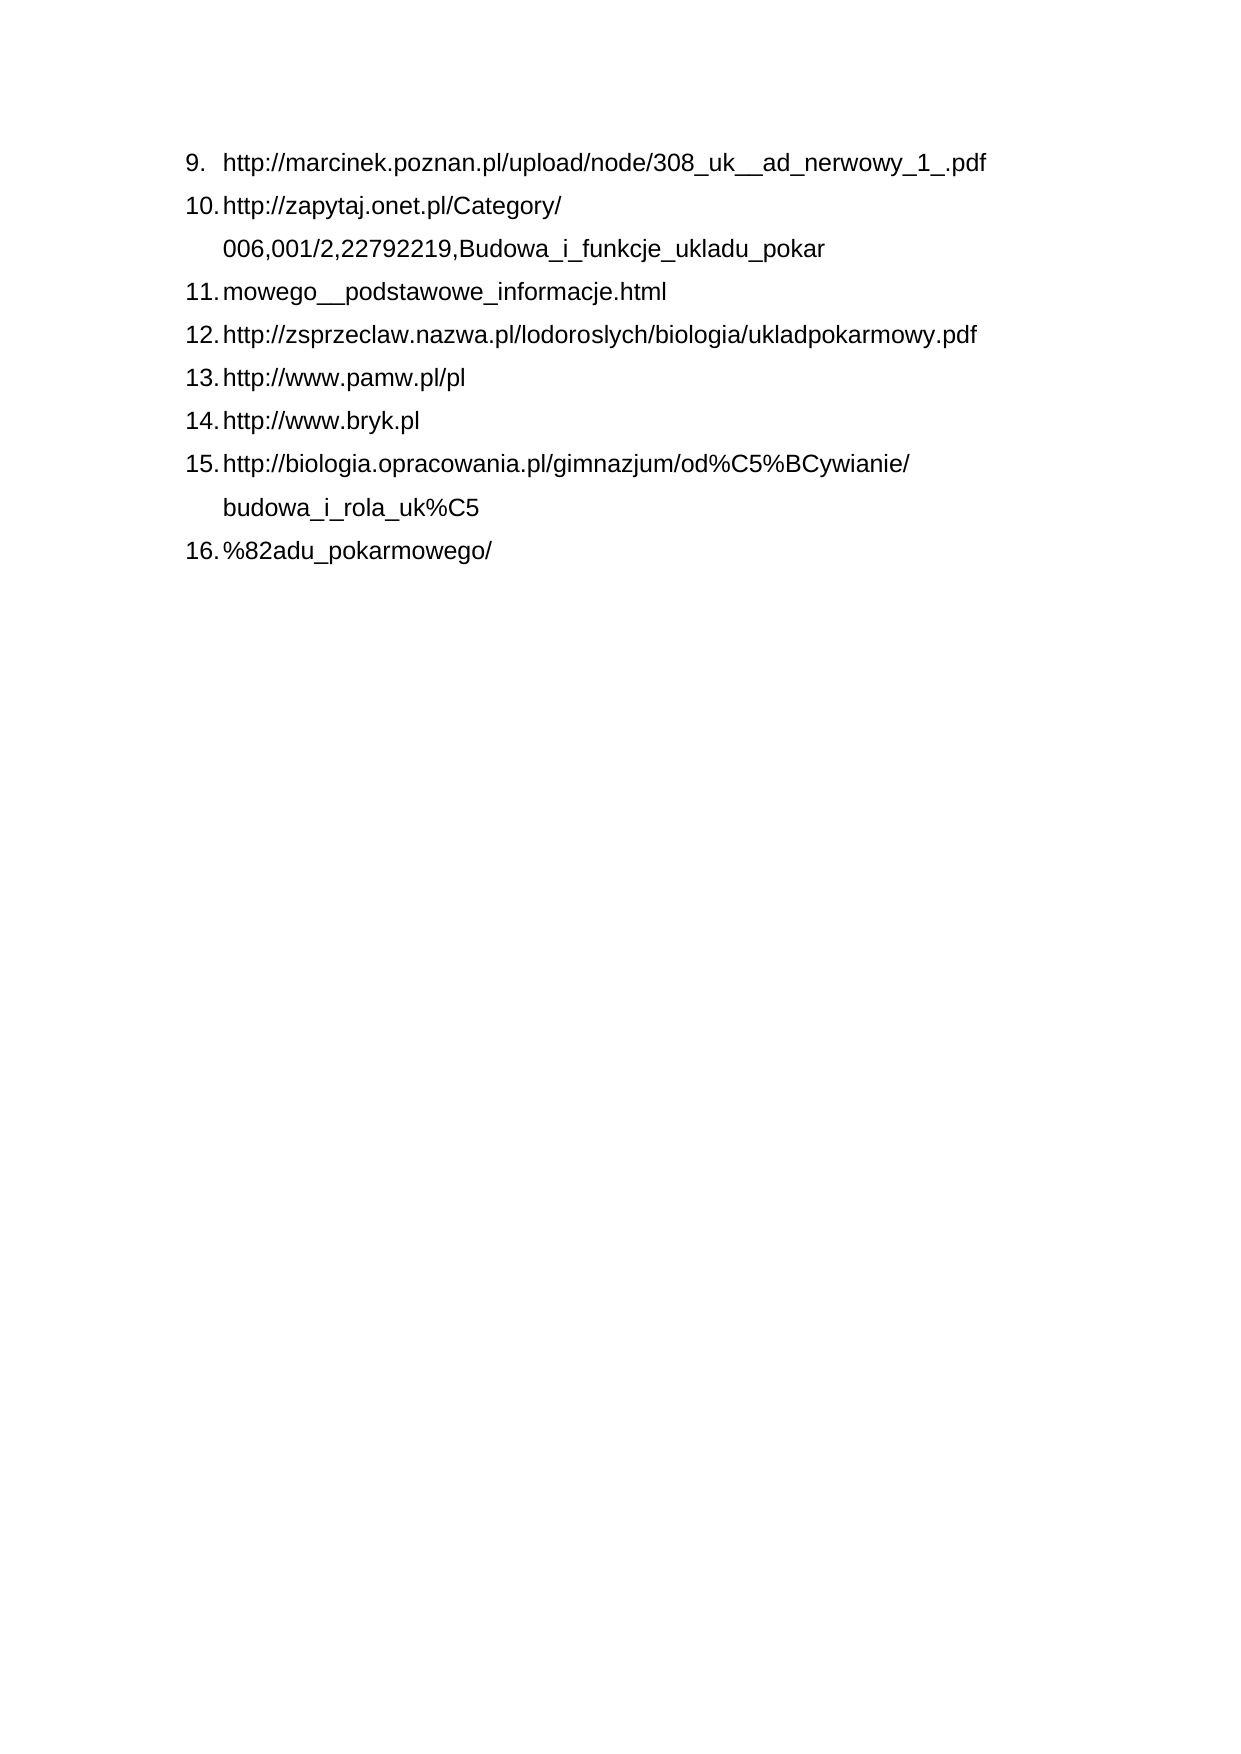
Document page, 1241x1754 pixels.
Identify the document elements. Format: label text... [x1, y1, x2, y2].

list http://biologia.opracowania.pl/gimnazjum/od%C5%BCywianie/budowa_i_rola_uk%C5 [185, 449, 1093, 521]
list http://www.pamw.pl/pl [185, 363, 1093, 392]
list mowego__podstawowe_informacje.html [185, 277, 1093, 306]
list http://zapytaj.onet.pl/Category/006,001/2,22792219,Budowa_i_funkcje_ukladu_pokar [185, 191, 1093, 263]
list http://zsprzeclaw.nazwa.pl/lodoroslych/biologia/ukladpokarmowy.pdf [185, 320, 1093, 349]
list http://www.bryk.pl [185, 406, 1093, 435]
list %82adu_pokarmowego/ [185, 536, 1093, 564]
list http://marcinek.poznan.pl/upload/node/308_uk__ad_nerwowy_1_.pdf [185, 148, 1093, 176]
